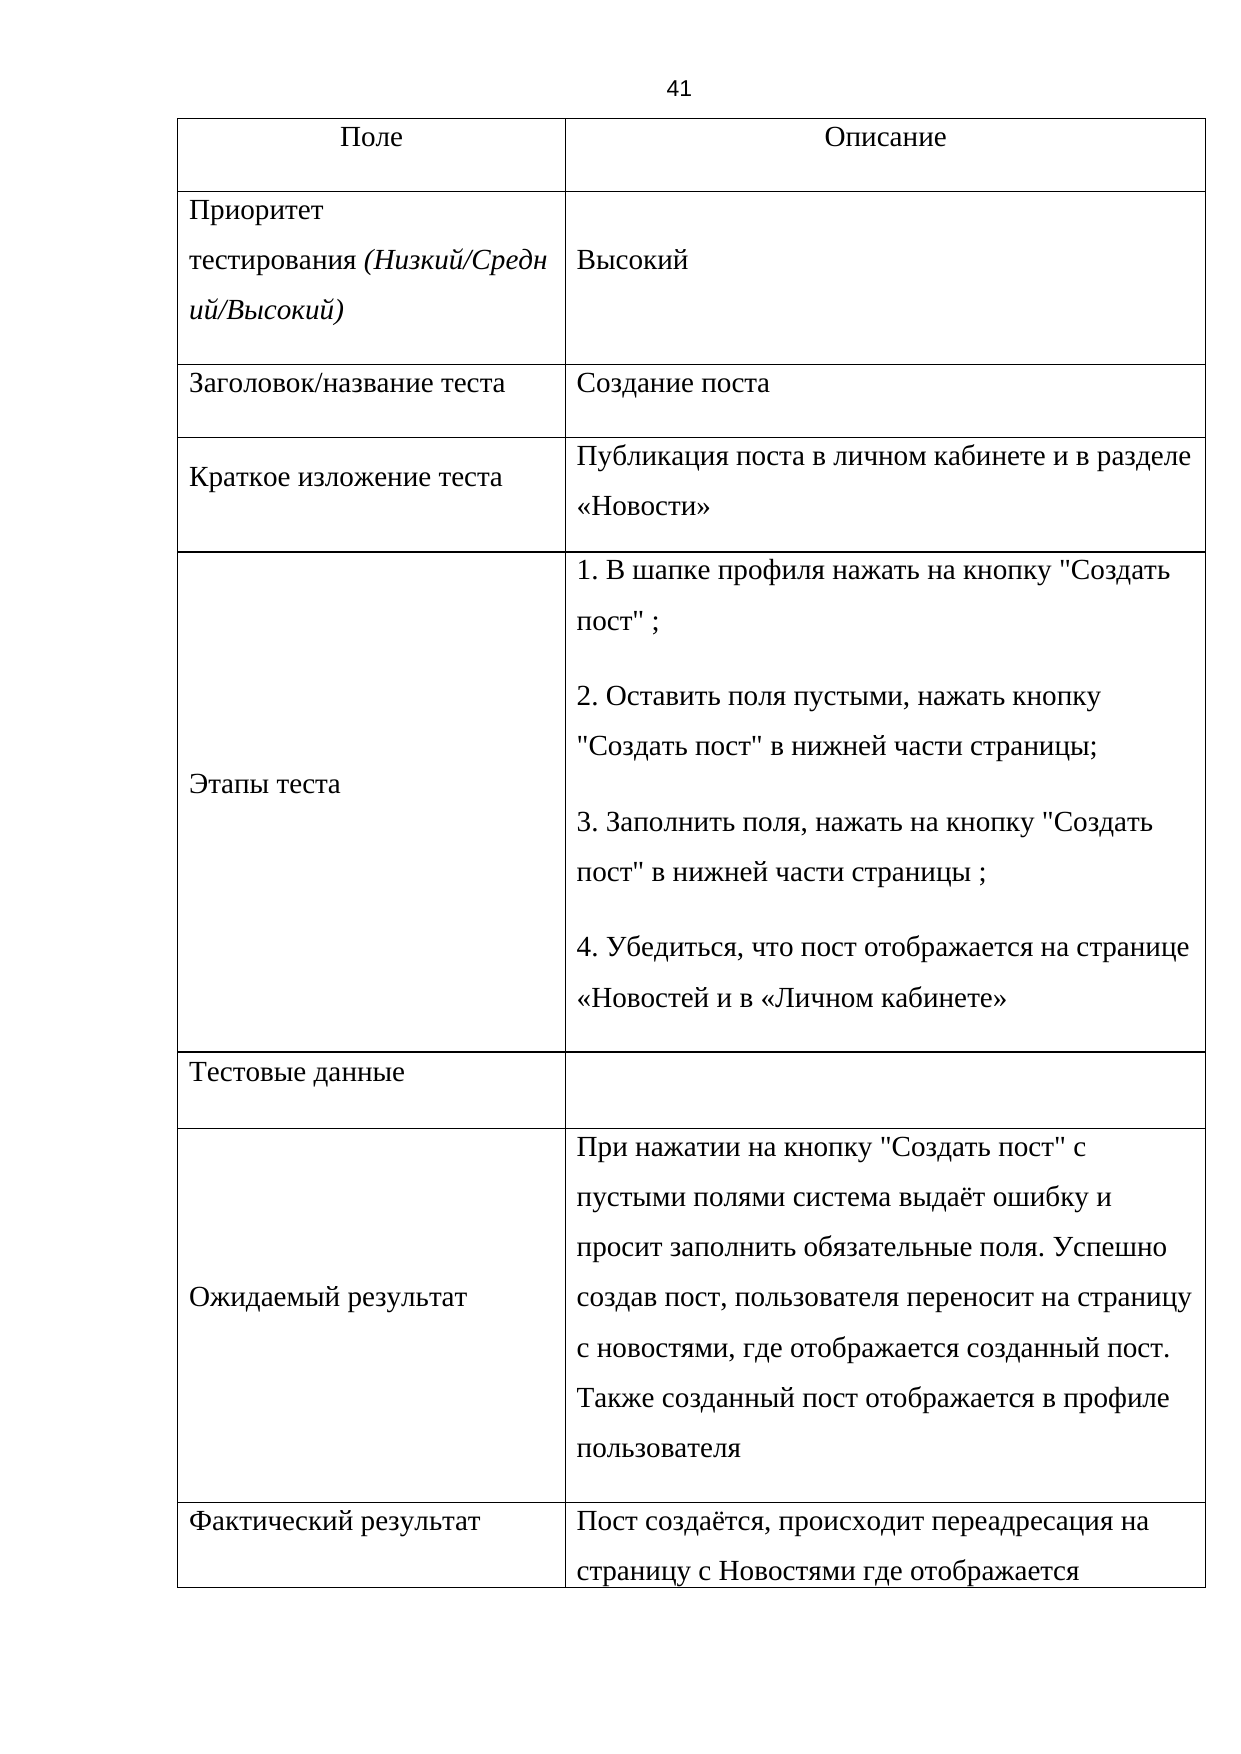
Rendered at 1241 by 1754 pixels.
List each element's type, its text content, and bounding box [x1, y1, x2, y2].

table_cell Приоритет тестирования (Низкий/Средний/Высокий) [178, 192, 565, 364]
table_cell Тестовые данные [178, 1053, 565, 1128]
table_cell Заголовок/название теста [178, 365, 565, 437]
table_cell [566, 1503, 1205, 1587]
table_cell [566, 1053, 1205, 1128]
table_cell Cоздание поста [566, 365, 1205, 437]
table_cell Публикация поста в личном кабинете и в разделе «Новости» [566, 438, 1205, 551]
table_cell Высокий [566, 192, 1205, 364]
table_header Поле [178, 119, 565, 191]
table_cell Ожидаемый результат [178, 1129, 565, 1502]
table_cell 1. В шапке профиля нажать на кнопку "Создать пост" ; 2. Оставить поля пустыми, нажать кнопку "Создать пост" в нижней части страницы; 3. Заполнить поля, нажать на кнопку "Создать пост" в нижней части страницы ; 4. Убедиться, что пост отображается на странице «Новостей и в «Личном кабинете» [566, 553, 1205, 1051]
table_cell Фактический результат [178, 1503, 565, 1587]
table_header Описание [566, 119, 1205, 191]
table_cell Краткое изложение теста [178, 438, 565, 551]
table_cell Этапы теста [178, 553, 565, 1051]
table_cell При нажатии на кнопку "Создать пост" с пустыми полями система выдаёт ошибку и просит заполнить обязательные поля. Успешно создав пост, пользователя переносит на страницу с новостями, где отображается созданный пост. Также созданный пост отображается в профиле пользователя [566, 1129, 1205, 1502]
